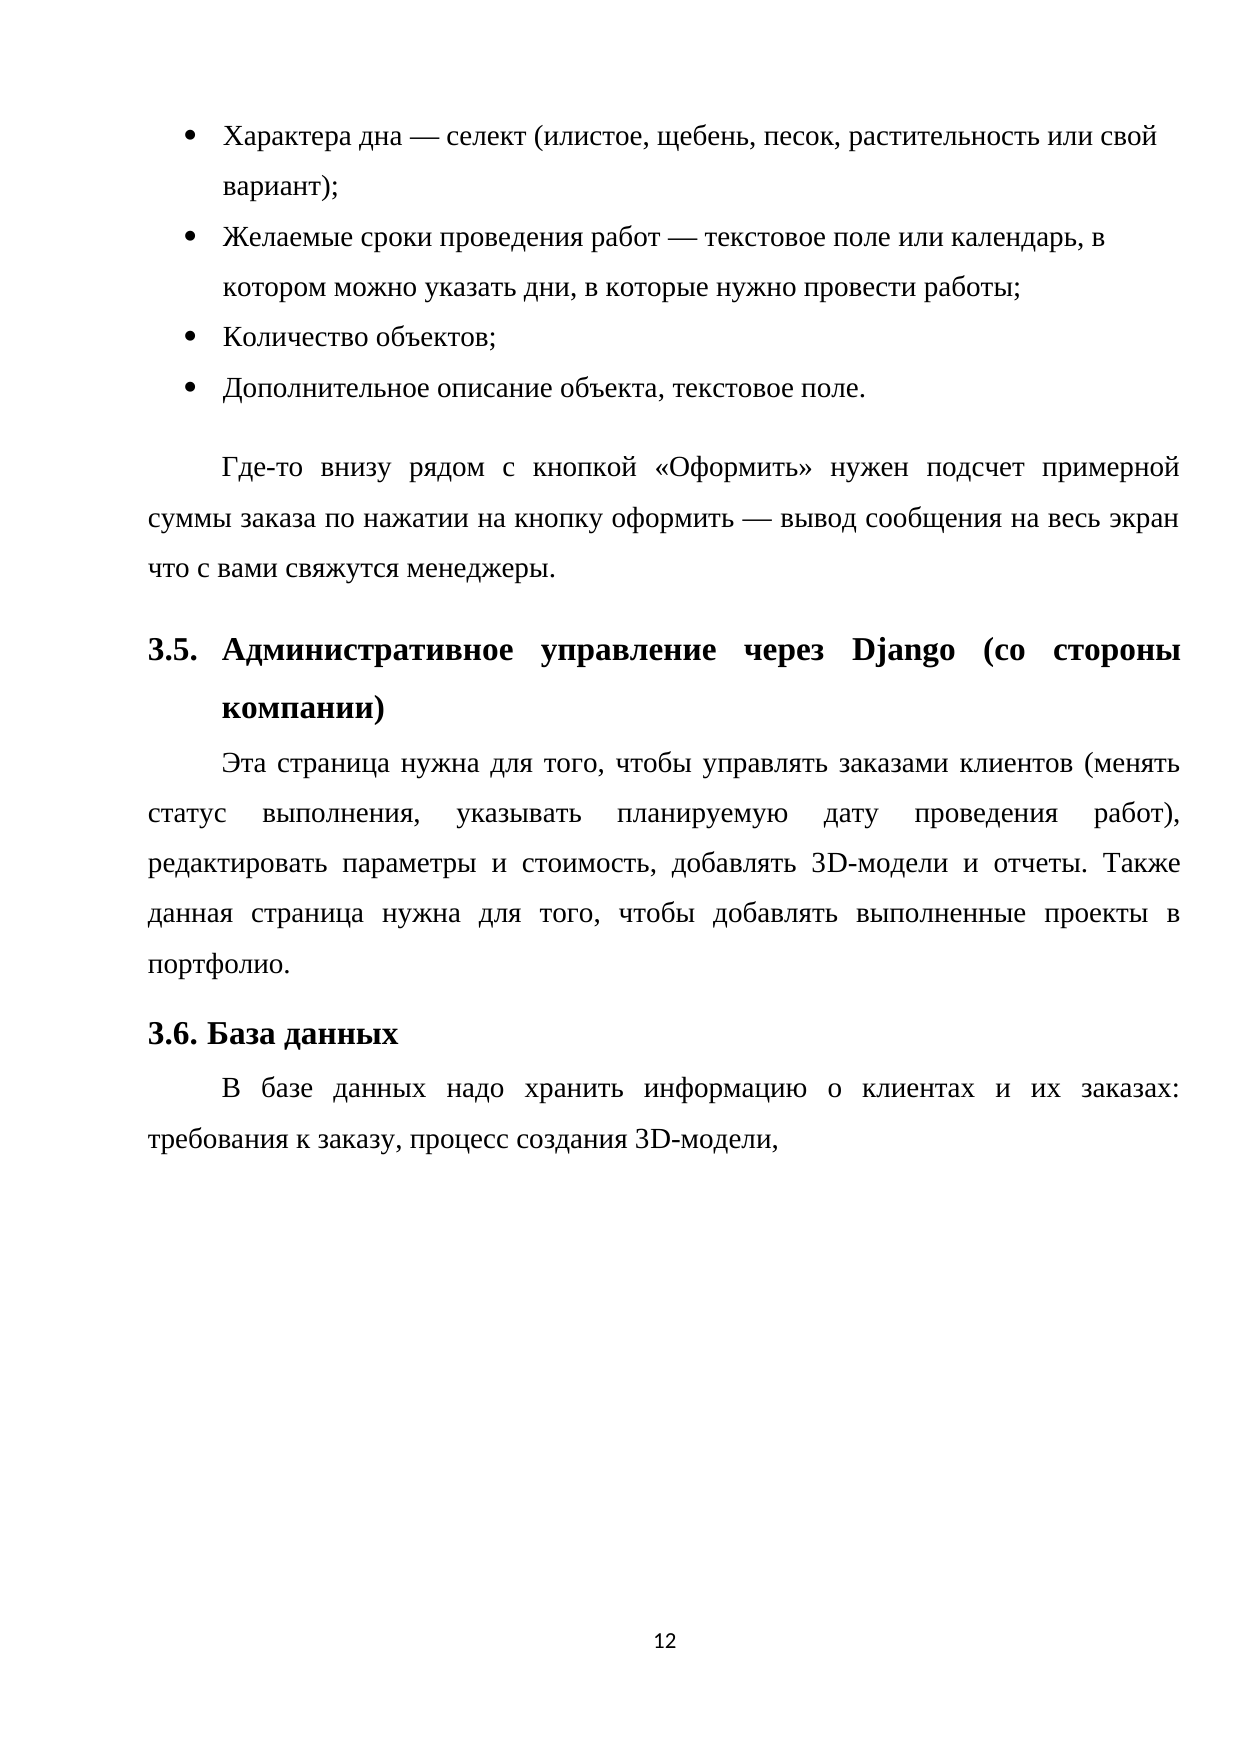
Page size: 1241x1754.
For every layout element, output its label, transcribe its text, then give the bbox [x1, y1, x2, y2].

subtitle Административное управление через Django (со стороны компании) [148, 630, 1181, 726]
text Эта страница нужна для того, чтобы управлять заказами клиентов (менять статус выполнения, указывать планируемую дату проведения работ), редактировать параметры и стоимость, добавлять 3D-модели и отчеты. Также данная страница нужна для того, чтобы добавлять выполненные проекты в портфолио. [148, 745, 1181, 979]
list Количество объектов; [185, 319, 1181, 353]
text В базе данных надо хранить информацию о клиентах и их заказах: требования к заказу, процесс создания 3D-модели, [148, 1070, 1181, 1154]
subtitle База данных [148, 1013, 1181, 1051]
text Где-то внизу рядом с кнопкой «Оформить» нужен подсчет примерной суммы заказа по нажатии на кнопку оформить — вывод сообщения на весь экран что с вами свяжутся менеджеры. [148, 449, 1181, 584]
list Характера дна — селект (илистое, щебень, песок, растительность или свой вариант); [185, 118, 1181, 202]
list Дополнительное описание объекта, текстовое поле. [185, 370, 1181, 404]
list Желаемые сроки проведения работ — текстовое поле или календарь, в котором можно указать дни, в которые нужно провести работы; [185, 219, 1181, 303]
